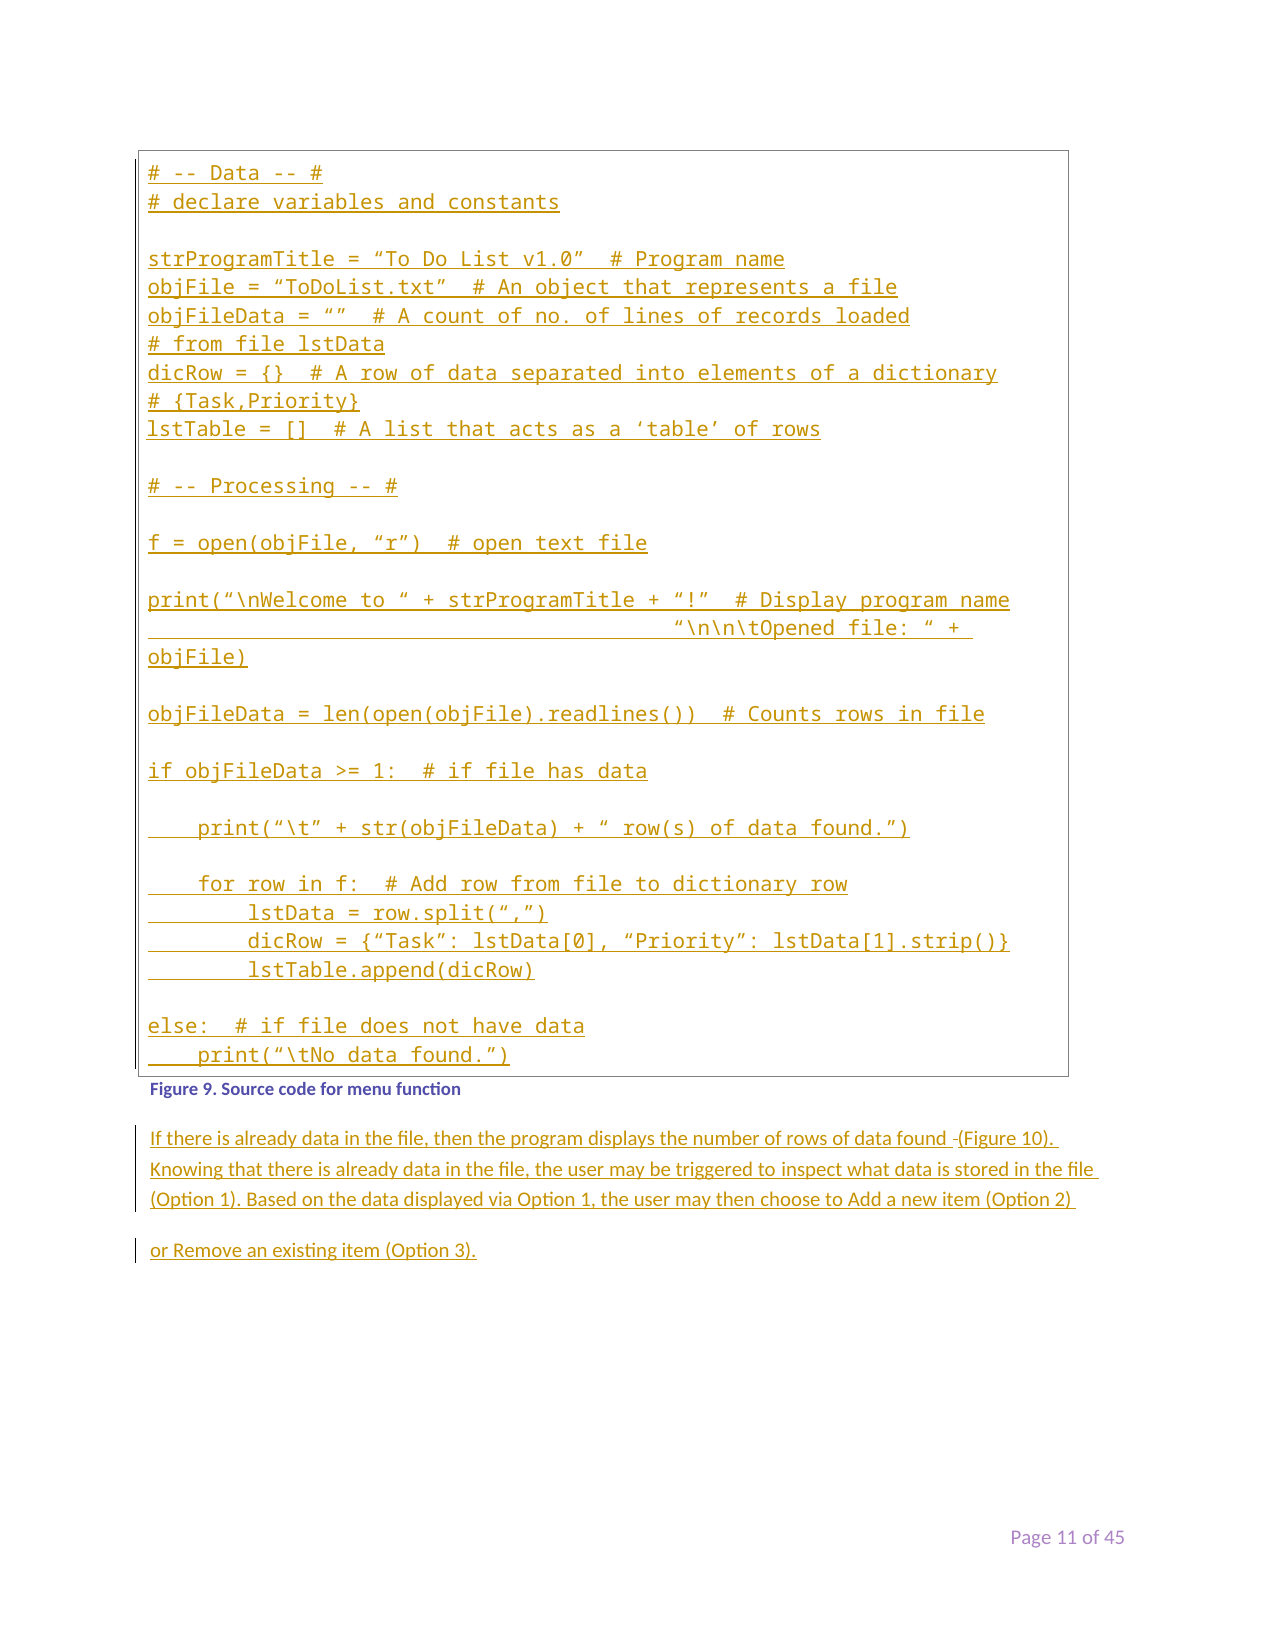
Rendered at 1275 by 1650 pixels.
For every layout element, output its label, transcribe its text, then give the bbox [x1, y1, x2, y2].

table_header [139, 151, 1068, 1076]
